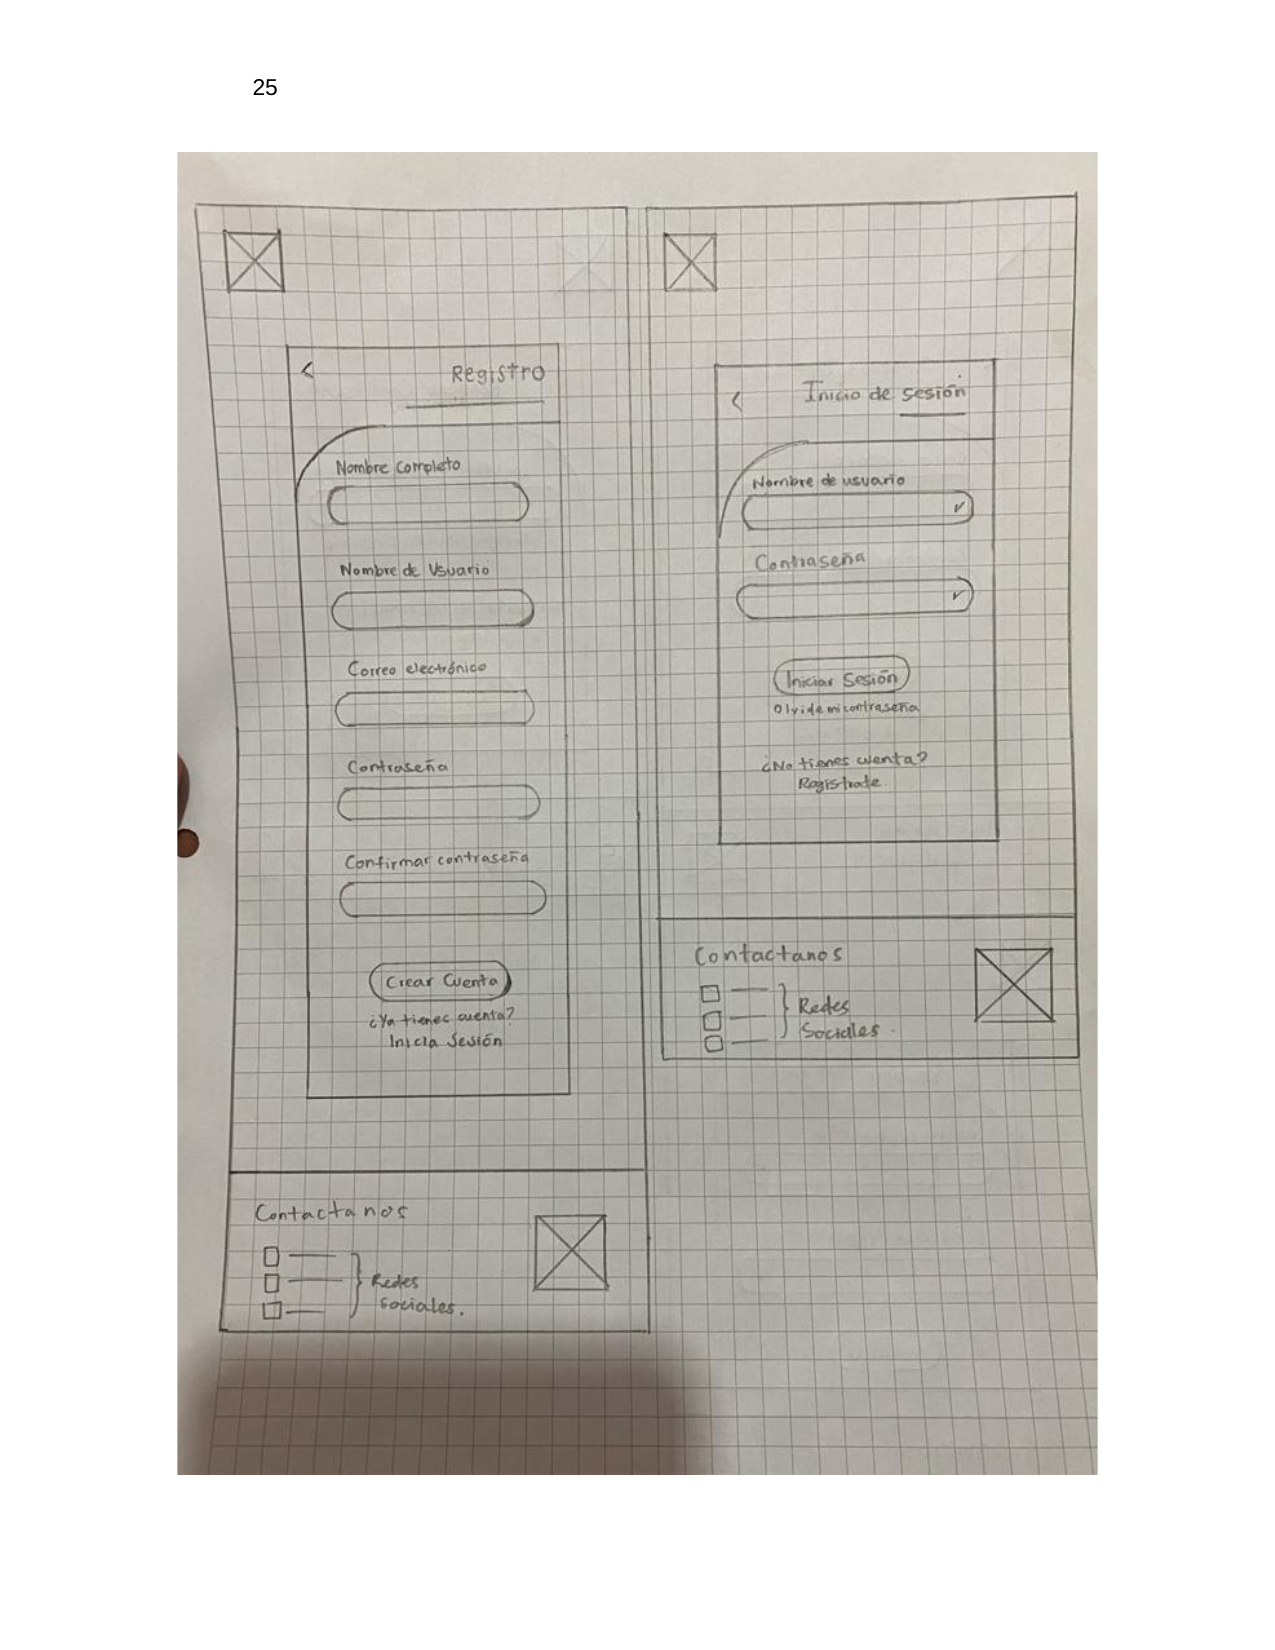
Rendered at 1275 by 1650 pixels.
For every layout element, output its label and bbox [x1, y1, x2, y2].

picture [177, 152, 1098, 1475]
